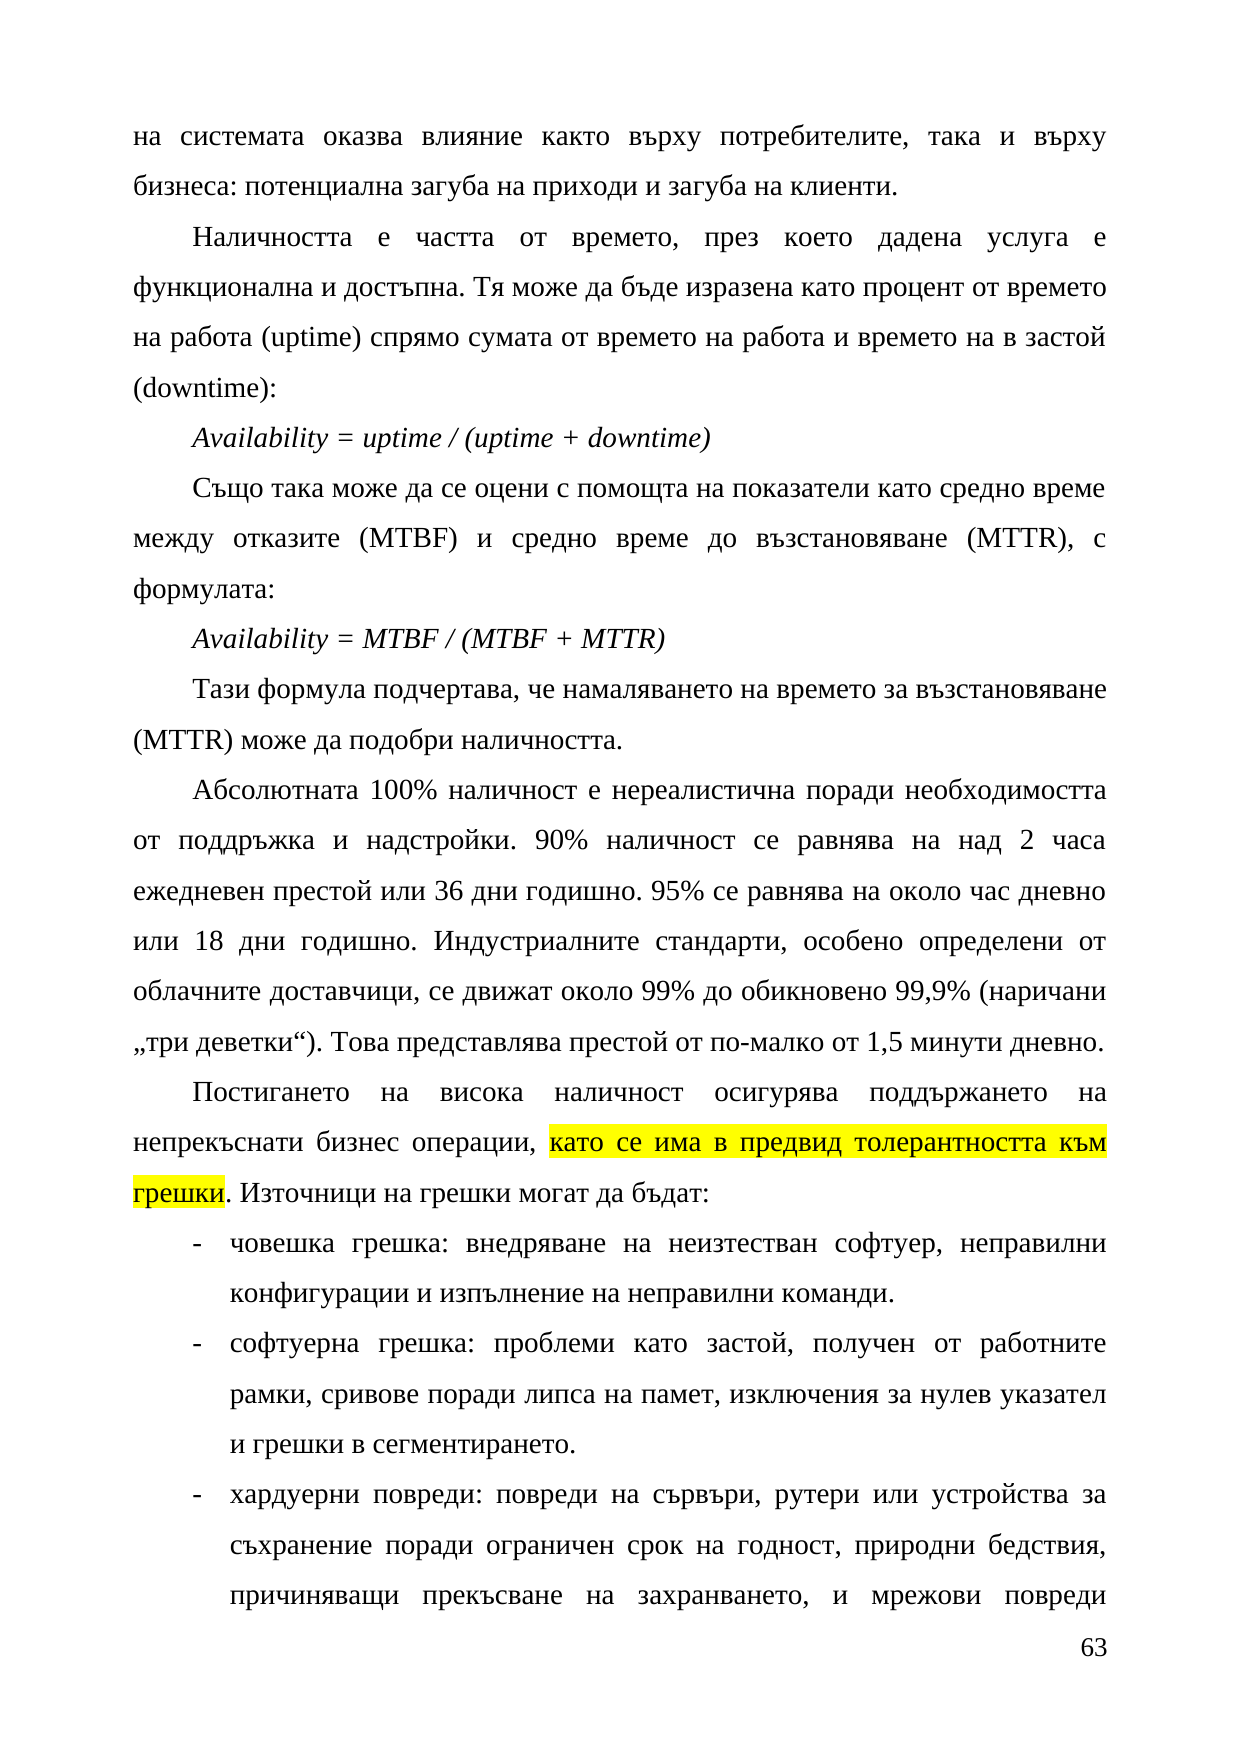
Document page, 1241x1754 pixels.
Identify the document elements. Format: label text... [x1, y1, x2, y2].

list човешка грешка: внедряване на неизтестван софтуер, неправилни конфигурации и изпълнение на неправилни команди. [192, 1225, 1107, 1309]
text Също така може да се оцени с помощта на показатели като средно време между отказите (MTBF) и средно време до възстановяване (MTTR), с формулата: [133, 470, 1107, 604]
text Availability = MTBF / (MTBF + MTTR) [133, 621, 1107, 655]
list софтуерна грешка: проблеми като застой, получен от работните рамки, сривове поради липса на памет, изключения за нулев указател и грешки в сегментирането. [192, 1326, 1107, 1460]
text Наличността е частта от времето, през което дадена услуга е функционална и достъпна. Тя може да бъде изразена като процент от времето на работа (uptime) спрямо сумата от времето на работа и времето на в застой (downtime): [133, 219, 1107, 403]
text Тази формула подчертава, че намаляването на времето за възстановяване (MTTR) може да подобри наличността. [133, 672, 1107, 755]
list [192, 1477, 1107, 1611]
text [133, 118, 1107, 202]
text Постигането на висока наличност осигурява поддържането на непрекъснати бизнес операции, като се има в предвид толерантността към грешки. Източници на грешки могат да бъдат: [133, 1074, 1107, 1208]
text Availability = uptime / (uptime + downtime) [133, 420, 1107, 453]
text Абсолютната 100% наличност е нереалистична поради необходимостта от поддръжка и надстройки. 90% наличност се равнява на над 2 часа ежедневен престой или 36 дни годишно. 95% се равнява на около час дневно или 18 дни годишно. Индустриалните стандарти, особено определени от облачните доставчици, се движат около 99% до обикновено 99,9% (наричани „три деветки“). Това представлява престой от по-малко от 1,5 минути дневно. [133, 772, 1107, 1057]
